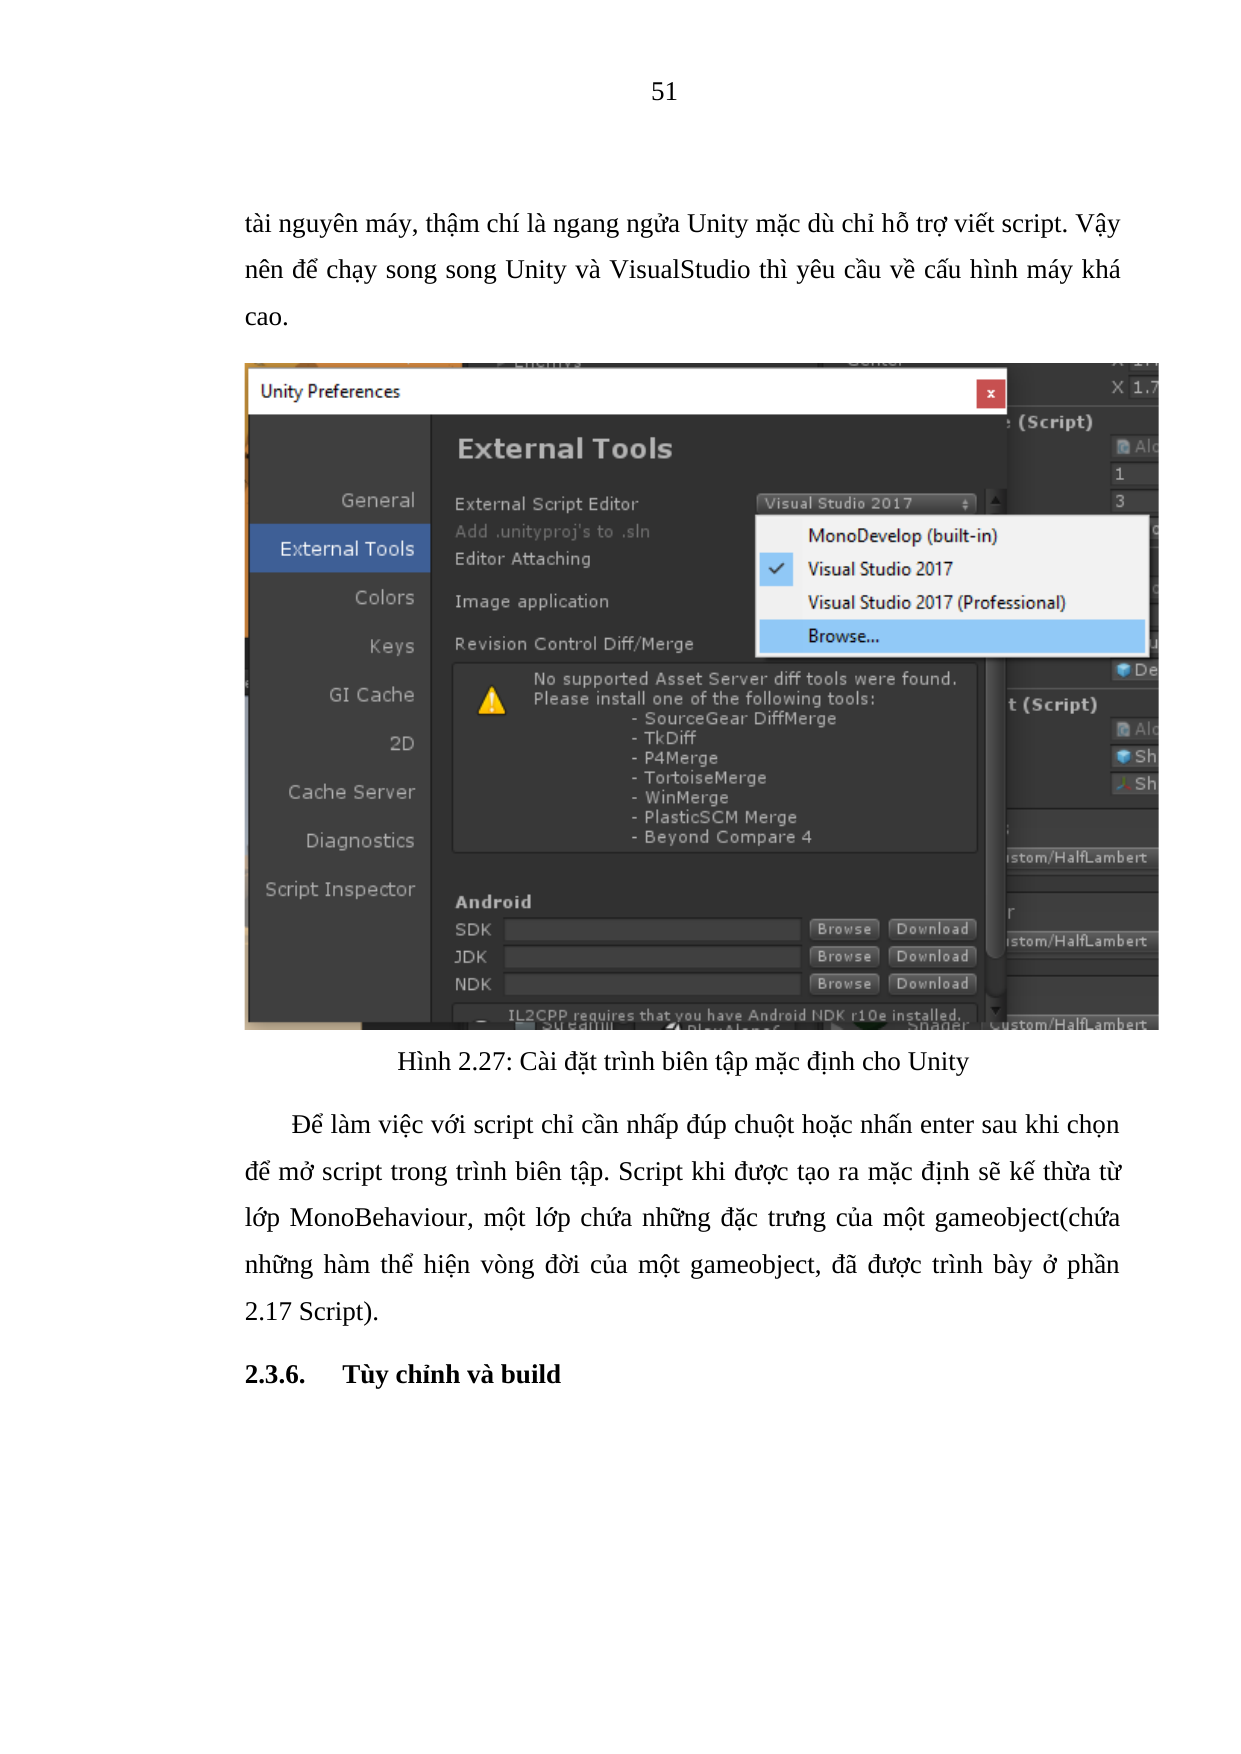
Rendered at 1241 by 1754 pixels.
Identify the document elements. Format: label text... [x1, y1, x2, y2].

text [244, 207, 1122, 331]
text Để làm việc với script chỉ cần nhấp đúp chuột hoặc nhấn enter sau khi chọn để mở script trong trình biên tập. Script khi được tạo ra mặc định sẽ kế thừa từ lớp MonoBehaviour, một lớp chứa những đặc trưng của một gameobject(chứa những hàm thể hiện vòng đời của một gameobject, đã được trình bày ở phần 2.17 Script). [244, 1108, 1122, 1326]
list Tùy chỉnh và build [244, 1358, 1122, 1389]
picture [244, 363, 1159, 1030]
text Hình 2.27: Cài đặt trình biên tập mặc định cho Unity [244, 1030, 1122, 1076]
